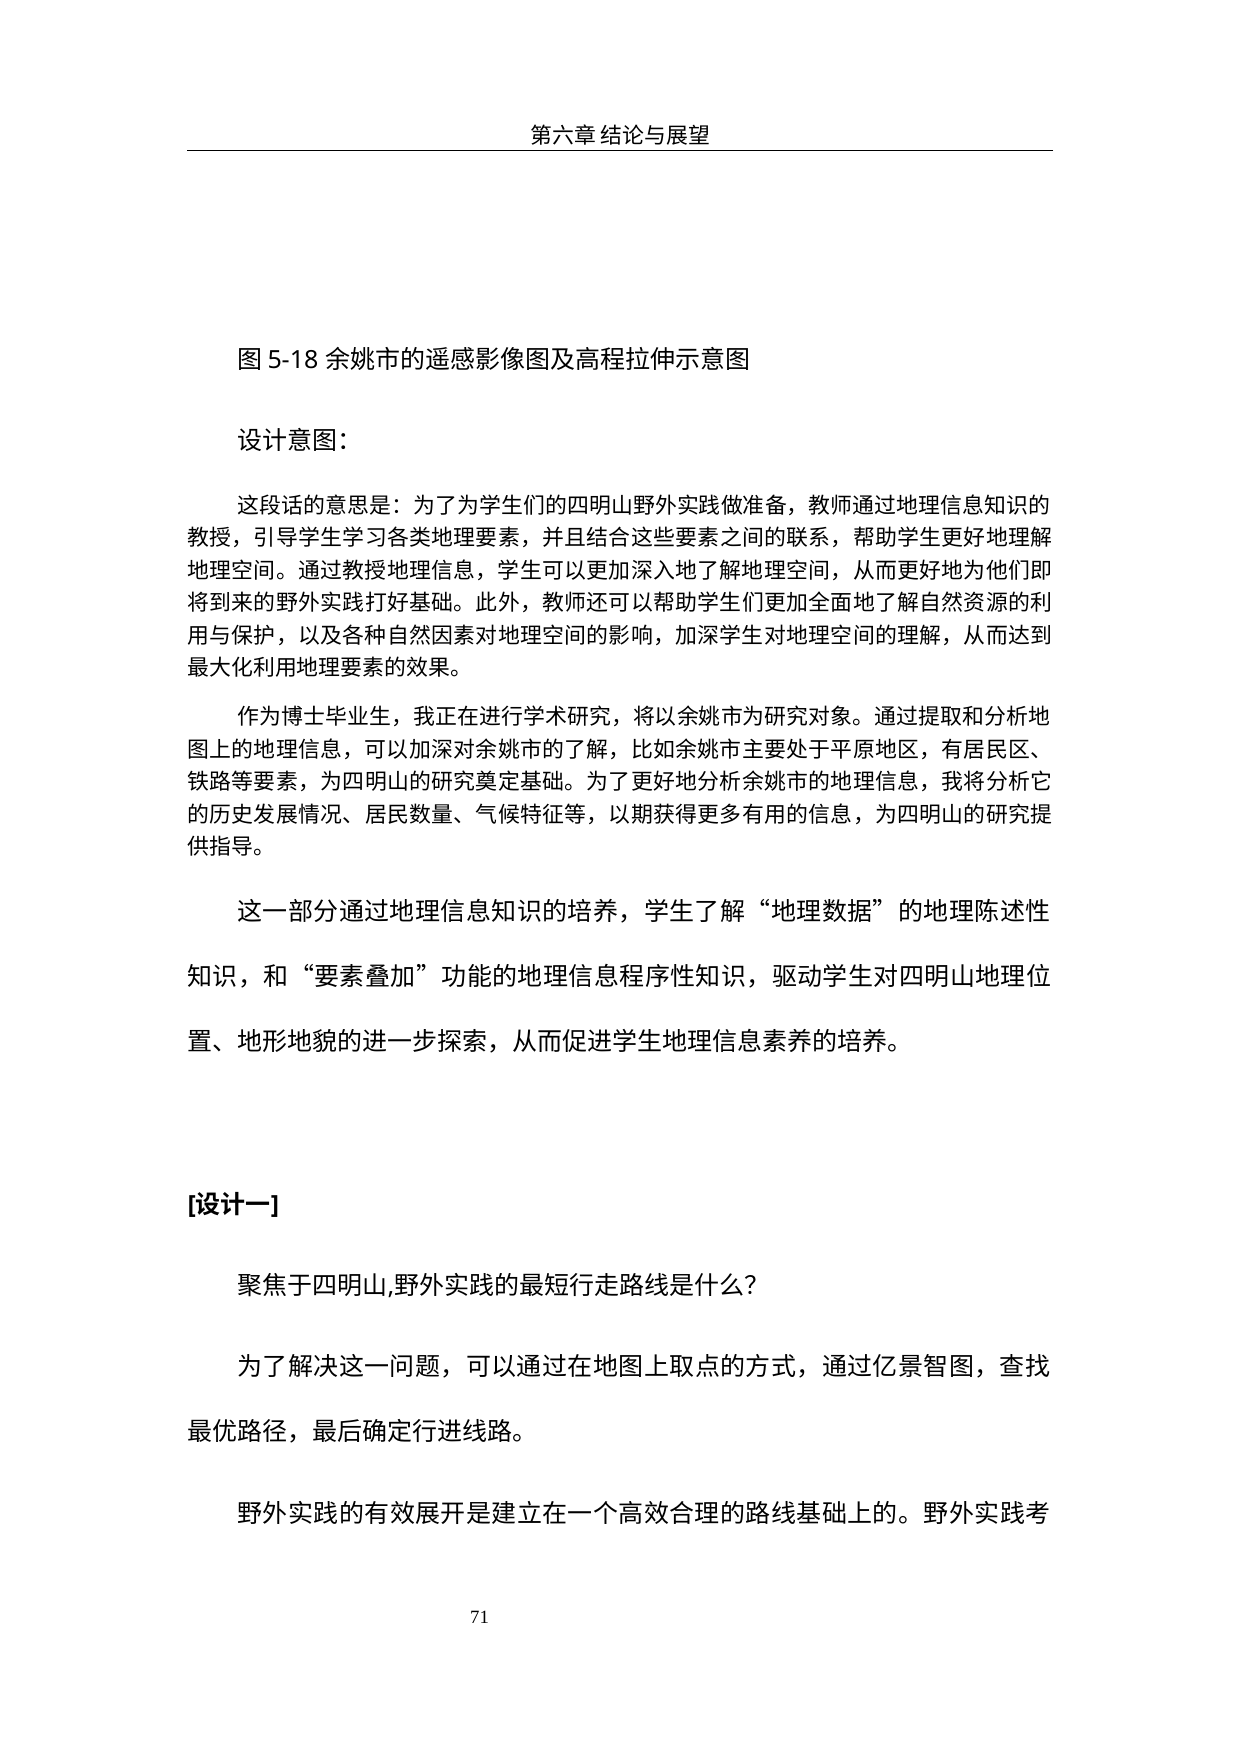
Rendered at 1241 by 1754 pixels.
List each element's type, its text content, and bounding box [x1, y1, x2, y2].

list [设计一] [187, 1170, 1053, 1235]
list 为了解决这一问题，可以通过在地图上取点的方式，通过亿景智图，查找最优路径，最后确定行进线路。 [187, 1332, 1053, 1462]
list 作为博士毕业生，我正在进行学术研究，将以余姚市为研究对象。通过提取和分析地图上的地理信息，可以加深对余姚市的了解，比如余姚市主要处于平原地区，有居民区、铁路等要素，为四明山的研究奠定基础。为了更好地分析余姚市的地理信息，我将分析它的历史发展情况、居民数量、气候特征等，以期获得更多有用的信息，为四明山的研究提供指导。 [187, 699, 1053, 861]
list 这段话的意思是：为了为学生们的四明山野外实践做准备，教师通过地理信息知识的教授，引导学生学习各类地理要素，并且结合这些要素之间的联系，帮助学生更好地理解地理空间。通过教授地理信息，学生可以更加深入地了解地理空间，从而更好地为他们即将到来的野外实践打好基础。此外，教师还可以帮助学生们更加全面地了解自然资源的利用与保护，以及各种自然因素对地理空间的影响，加深学生对地理空间的理解，从而达到最大化利用地理要素的效果。 [187, 487, 1053, 682]
list 设计意图： [187, 406, 1053, 471]
list 聚焦于四明山,野外实践的最短行走路线是什么？ [187, 1251, 1053, 1316]
list 图5-18 余姚市的遥感影像图及高程拉伸示意图 [187, 325, 1053, 390]
list 这一部分通过地理信息知识的培养，学生了解“地理数据”的地理陈述性知识，和“要素叠加”功能的地理信息程序性知识，驱动学生对四明山地理位置、地形地貌的进一步探索，从而促进学生地理信息素养的培养。 [187, 877, 1053, 1072]
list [187, 1479, 1053, 1544]
